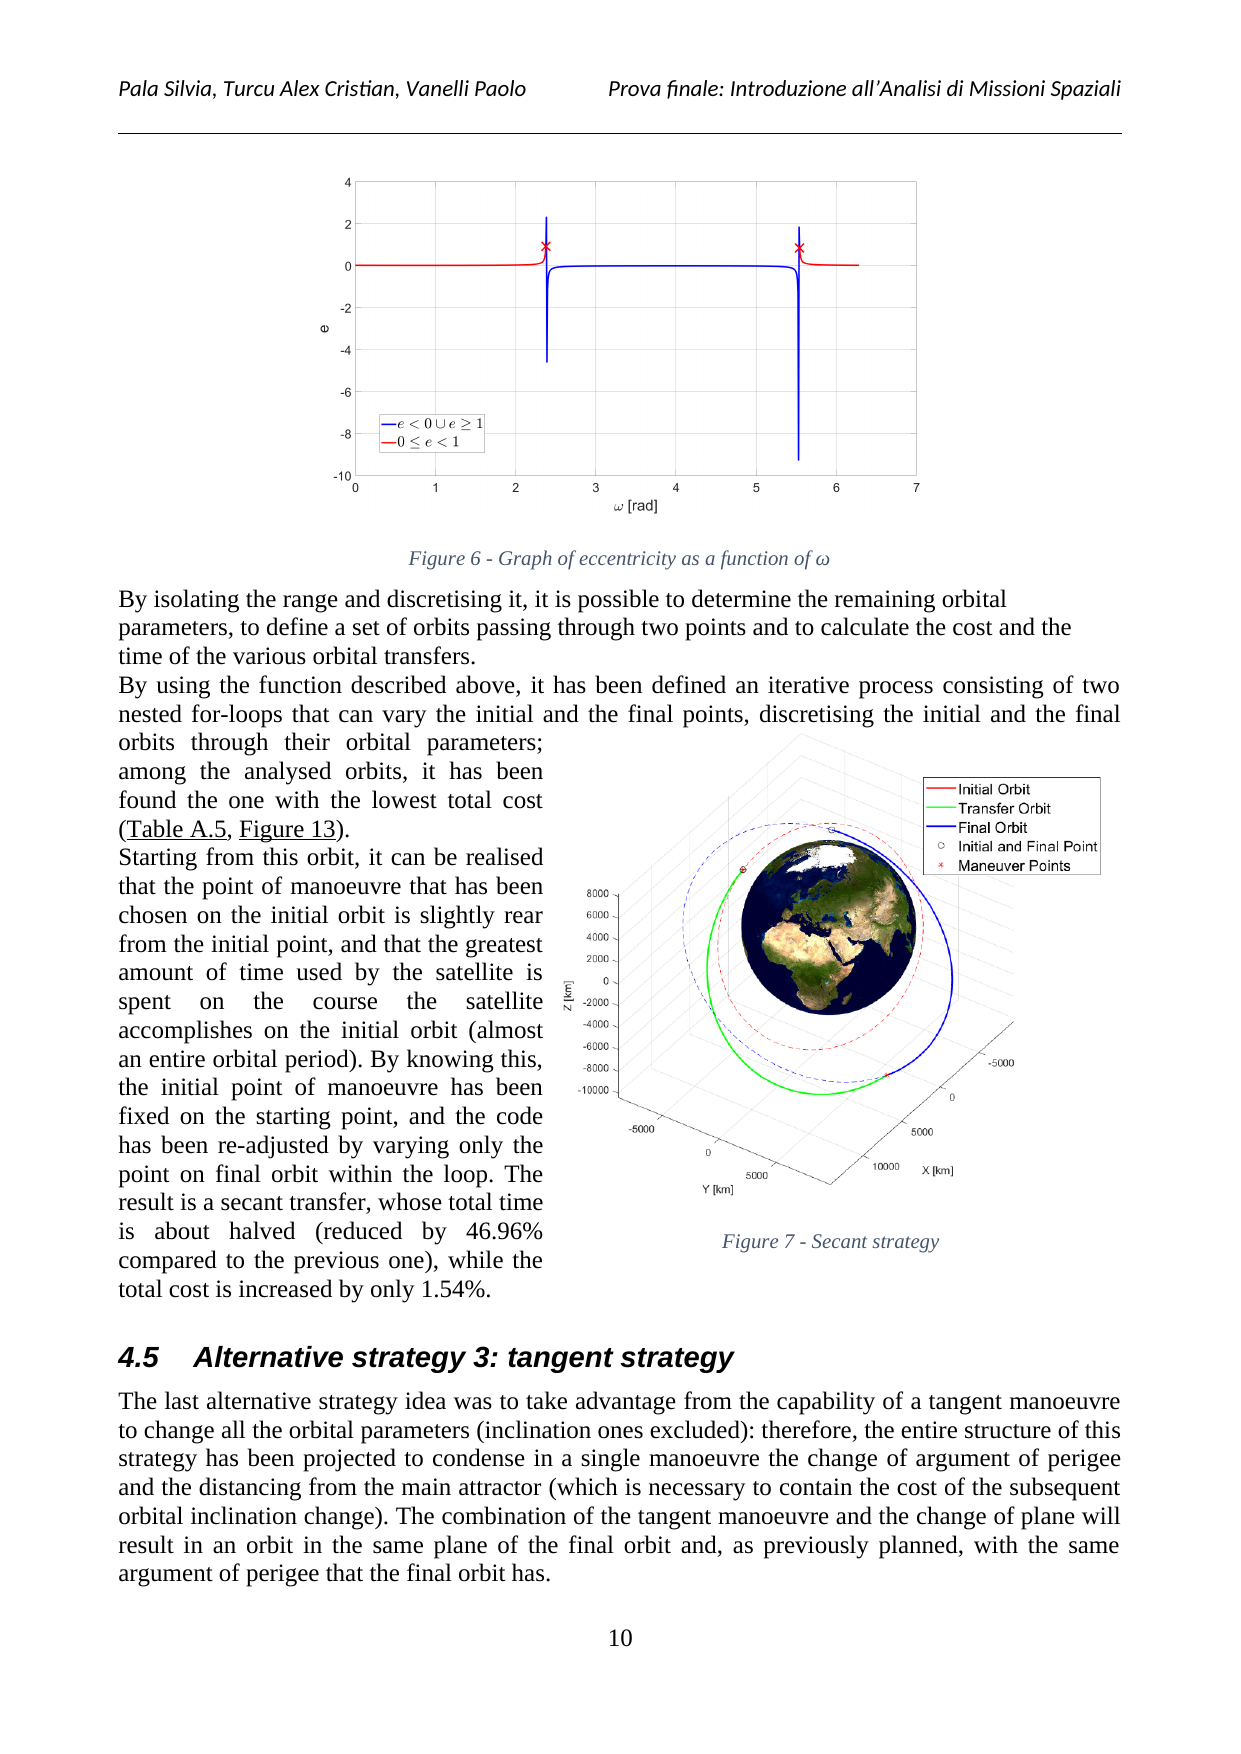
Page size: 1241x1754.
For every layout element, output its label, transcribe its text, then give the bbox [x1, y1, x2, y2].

picture [320, 177, 920, 514]
text By using the function described above, it has been defined an iterative process consisting of two nested for-loops that can vary the initial and the final points, discretising the initial and the final orbits through their orbital parameters; among the analysed orbits, it has been found the one with the lowest total cost (Table A.5, Figure 13). [118, 670, 1122, 842]
text The last alternative strategy idea was to take advantage from the capability of a tangent manoeuvre to change all the orbital parameters (inclination ones excluded): therefore, the entire structure of this strategy has been projected to condense in a single manoeuvre the change of argument of perigee and the distancing from the main attractor (which is necessary to contain the cost of the subsequent orbital inclination change). The combination of the tangent manoeuvre and the change of plane will result in an orbit in the same plane of the final orbit and, as previously planned, with the same argument of perigee that the final orbit has. [118, 1386, 1122, 1587]
picture [562, 732, 1101, 1196]
subtitle Alternative strategy 3: tangent strategy [118, 1340, 1122, 1373]
text Starting from this orbit, it can be realised that the point of manoeuvre that has been chosen on the initial orbit is slightly rear from the initial point, and that the greatest amount of time used by the satellite is spent on the course the satellite accomplishes on the initial orbit (almost an entire orbital period). By knowing this, the initial point of manoeuvre has been fixed on the starting point, and the code has been re-adjusted by varying only the point on final orbit within the loop. The result is a secant transfer, whose total time is about halved (reduced by 46.96% compared to the previous one), while the total cost is increased by only 1.54%. [118, 842, 1122, 1302]
